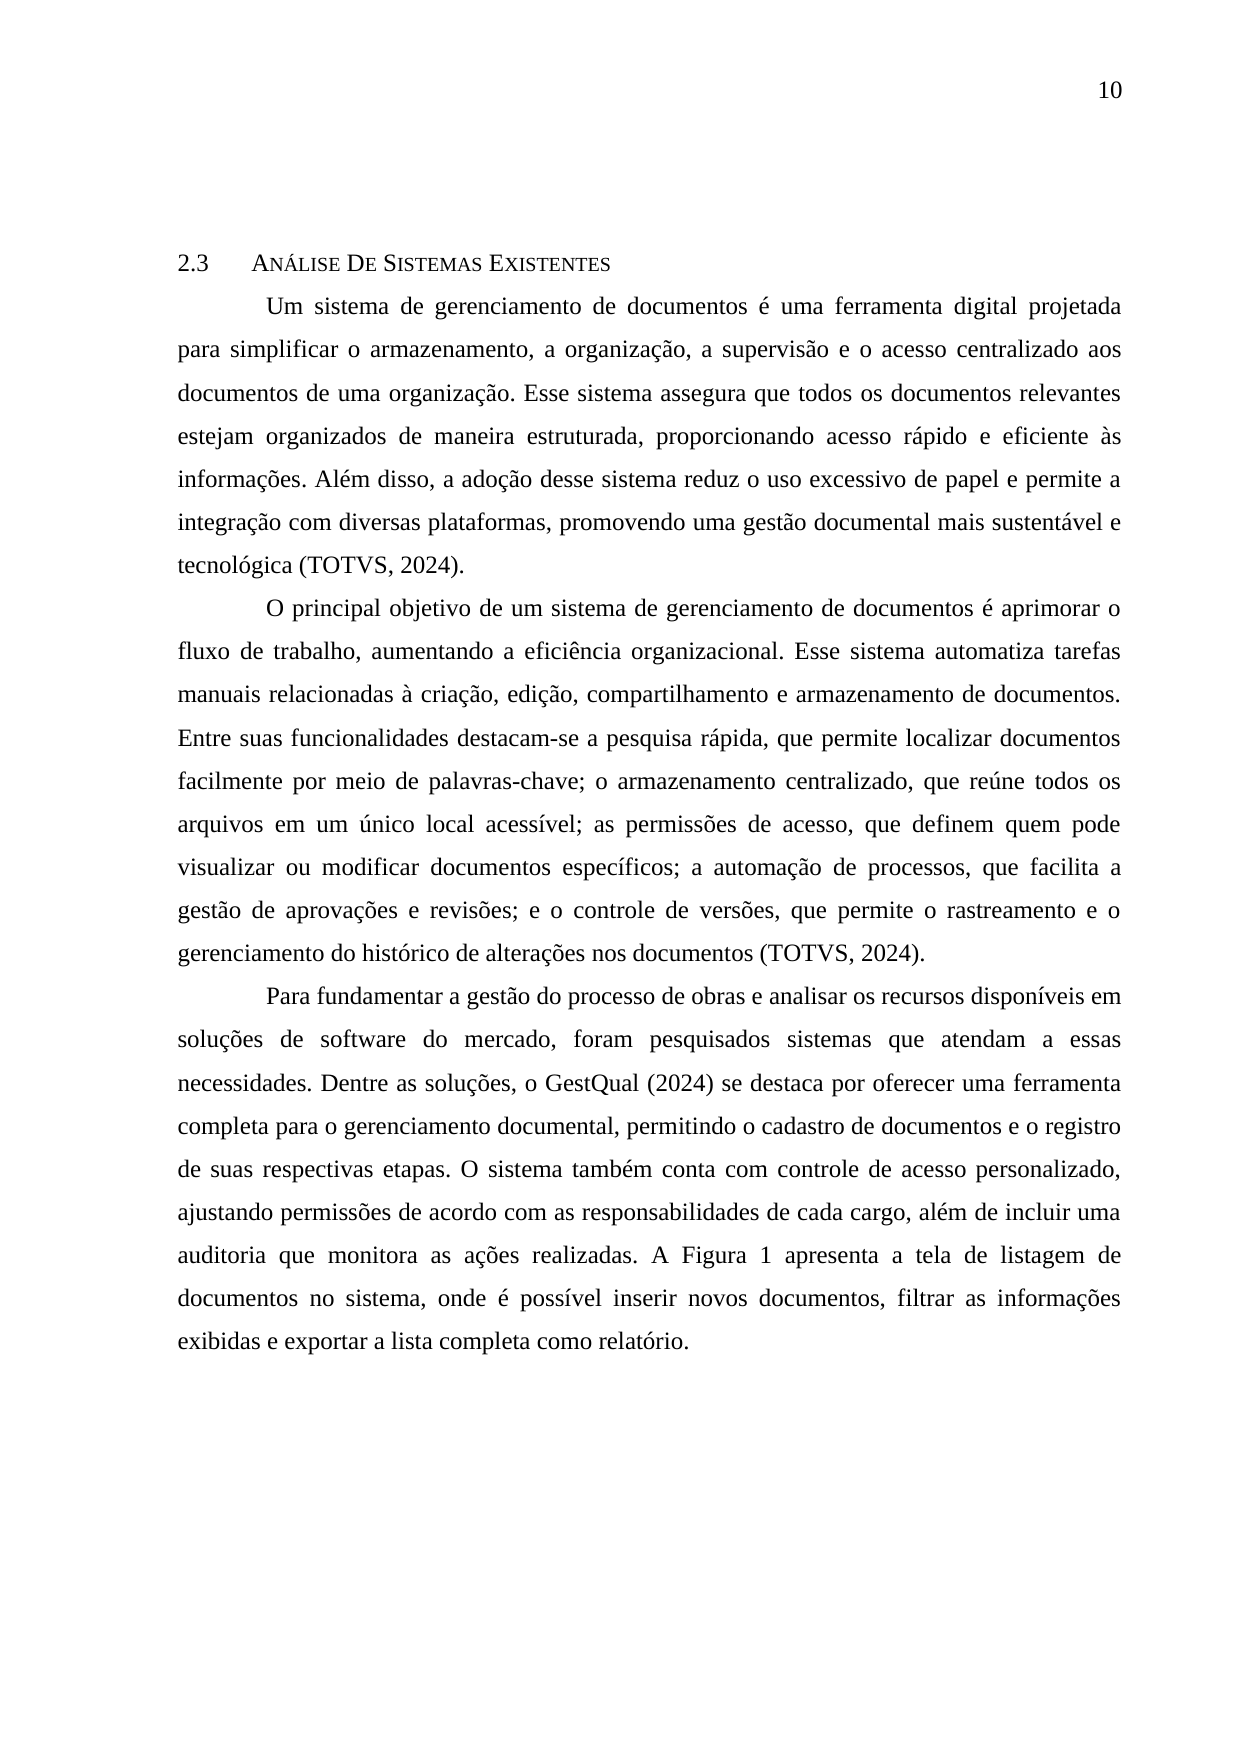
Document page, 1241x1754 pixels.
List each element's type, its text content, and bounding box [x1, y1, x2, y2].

text O principal objetivo de um sistema de gerenciamento de documentos é aprimorar o fluxo de trabalho, aumentando a eficiência organizacional. Esse sistema automatiza tarefas manuais relacionadas à criação, edição, compartilhamento e armazenamento de documentos. Entre suas funcionalidades destacam-se a pesquisa rápida, que permite localizar documentos facilmente por meio de palavras-chave; o armazenamento centralizado, que reúne todos os arquivos em um único local acessível; as permissões de acesso, que definem quem pode visualizar ou modificar documentos específicos; a automação de processos, que facilita a gestão de aprovações e revisões; e o controle de versões, que permite o rastreamento e o gerenciamento do histórico de alterações nos documentos (TOTVS, 2024). [177, 593, 1122, 967]
subtitle Análise De Sistemas Existentes [177, 248, 1122, 277]
text Para fundamentar a gestão do processo de obras e analisar os recursos disponíveis em soluções de software do mercado, foram pesquisados sistemas que atendam a essas necessidades. Dentre as soluções, o GestQual (2024) se destaca por oferecer uma ferramenta completa para o gerenciamento documental, permitindo o cadastro de documentos e o registro de suas respectivas etapas. O sistema também conta com controle de acesso personalizado, ajustando permissões de acordo com as responsabilidades de cada cargo, além de incluir uma auditoria que monitora as ações realizadas. A Figura 1 apresenta a tela de listagem de documentos no sistema, onde é possível inserir novos documentos, filtrar as informações exibidas e exportar a lista completa como relatório. [177, 981, 1122, 1355]
text Um sistema de gerenciamento de documentos é uma ferramenta digital projetada para simplificar o armazenamento, a organização, a supervisão e o acesso centralizado aos documentos de uma organização. Esse sistema assegura que todos os documentos relevantes estejam organizados de maneira estruturada, proporcionando acesso rápido e eficiente às informações. Além disso, a adoção desse sistema reduz o uso excessivo de papel e permite a integração com diversas plataformas, promovendo uma gestão documental mais sustentável e tecnológica (TOTVS, 2024). [177, 291, 1122, 579]
